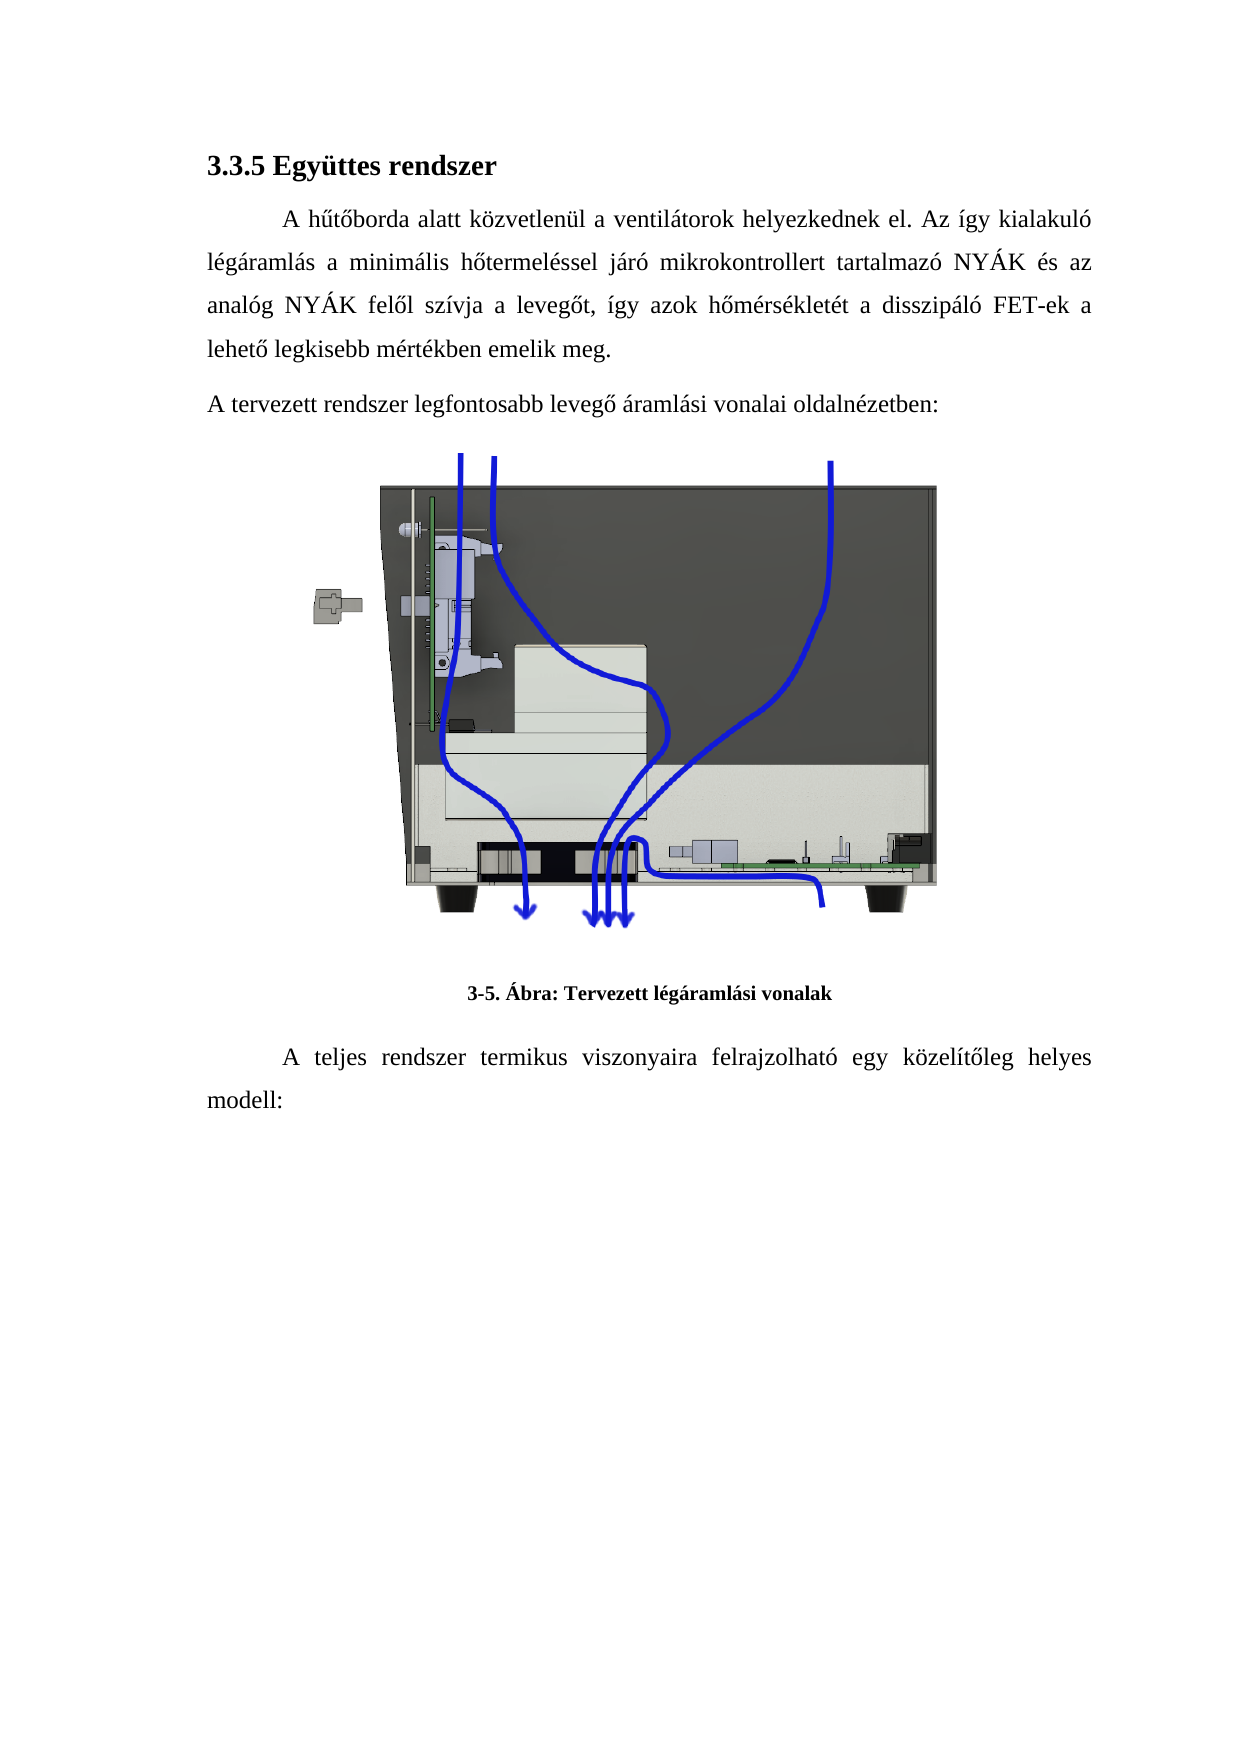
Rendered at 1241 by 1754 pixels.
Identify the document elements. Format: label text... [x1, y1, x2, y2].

text A teljes rendszer termikus viszonyaira felrajzolható egy közelítőleg helyes modell: [207, 1042, 1092, 1114]
picture [281, 445, 973, 955]
subtitle Együttes rendszer [207, 148, 1092, 181]
text A hűtőborda alatt közvetlenül a ventilátorok helyezkednek el. Az így kialakuló légáramlás a minimális hőtermeléssel járó mikrokontrollert tartalmazó NYÁK és az analóg NYÁK felől szívja a levegőt, így azok hőmérsékletét a disszipáló FET-ek a lehető legkisebb mértékben emelik meg. [207, 204, 1092, 362]
text A tervezett rendszer legfontosabb levegő áramlási vonalai oldalnézetben: [207, 389, 1092, 418]
